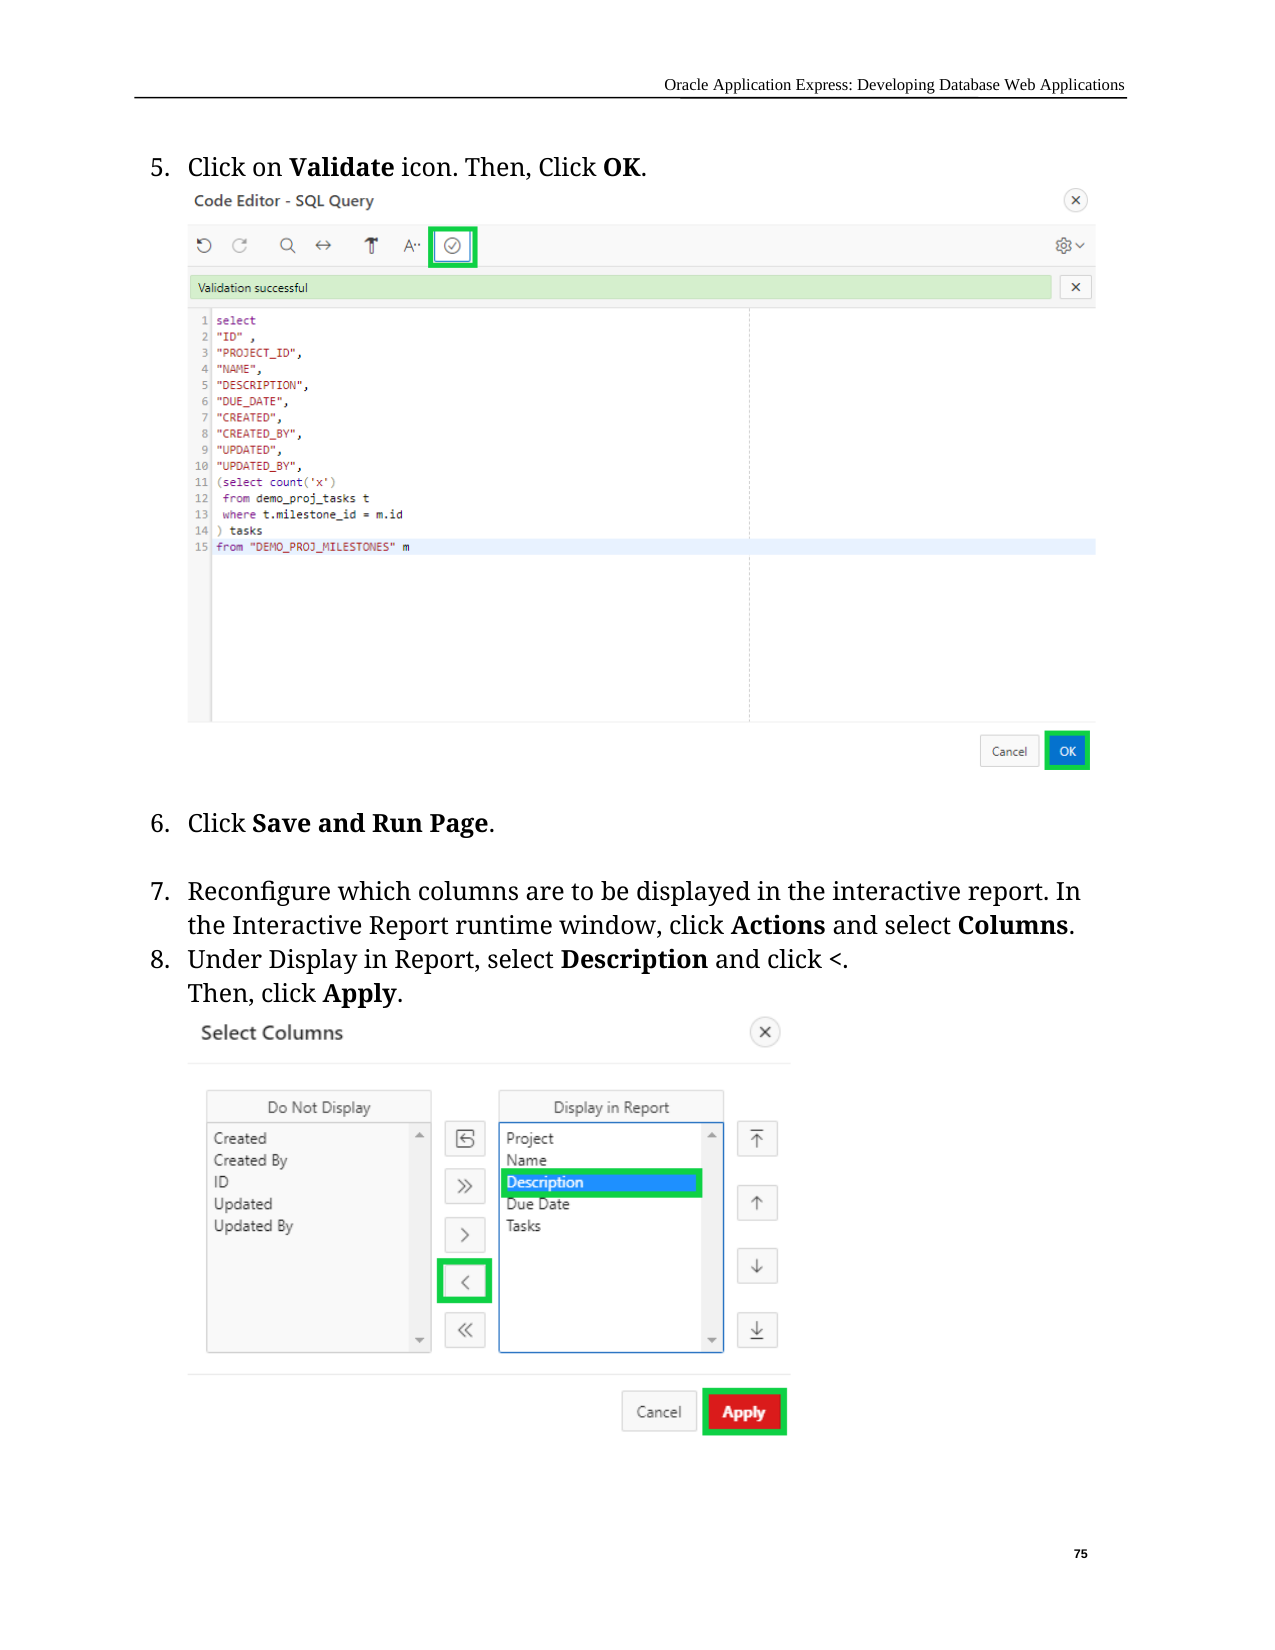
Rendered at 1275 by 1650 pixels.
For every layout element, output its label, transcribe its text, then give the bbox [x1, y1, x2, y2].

list Click Save and Run Page. [150, 806, 1125, 874]
picture [187, 1010, 791, 1442]
list Reconfigure which columns are to be displayed in the interactive report. In the Interactive Report runtime window, click Actions and select Columns. [150, 874, 1125, 942]
picture [187, 184, 1096, 772]
